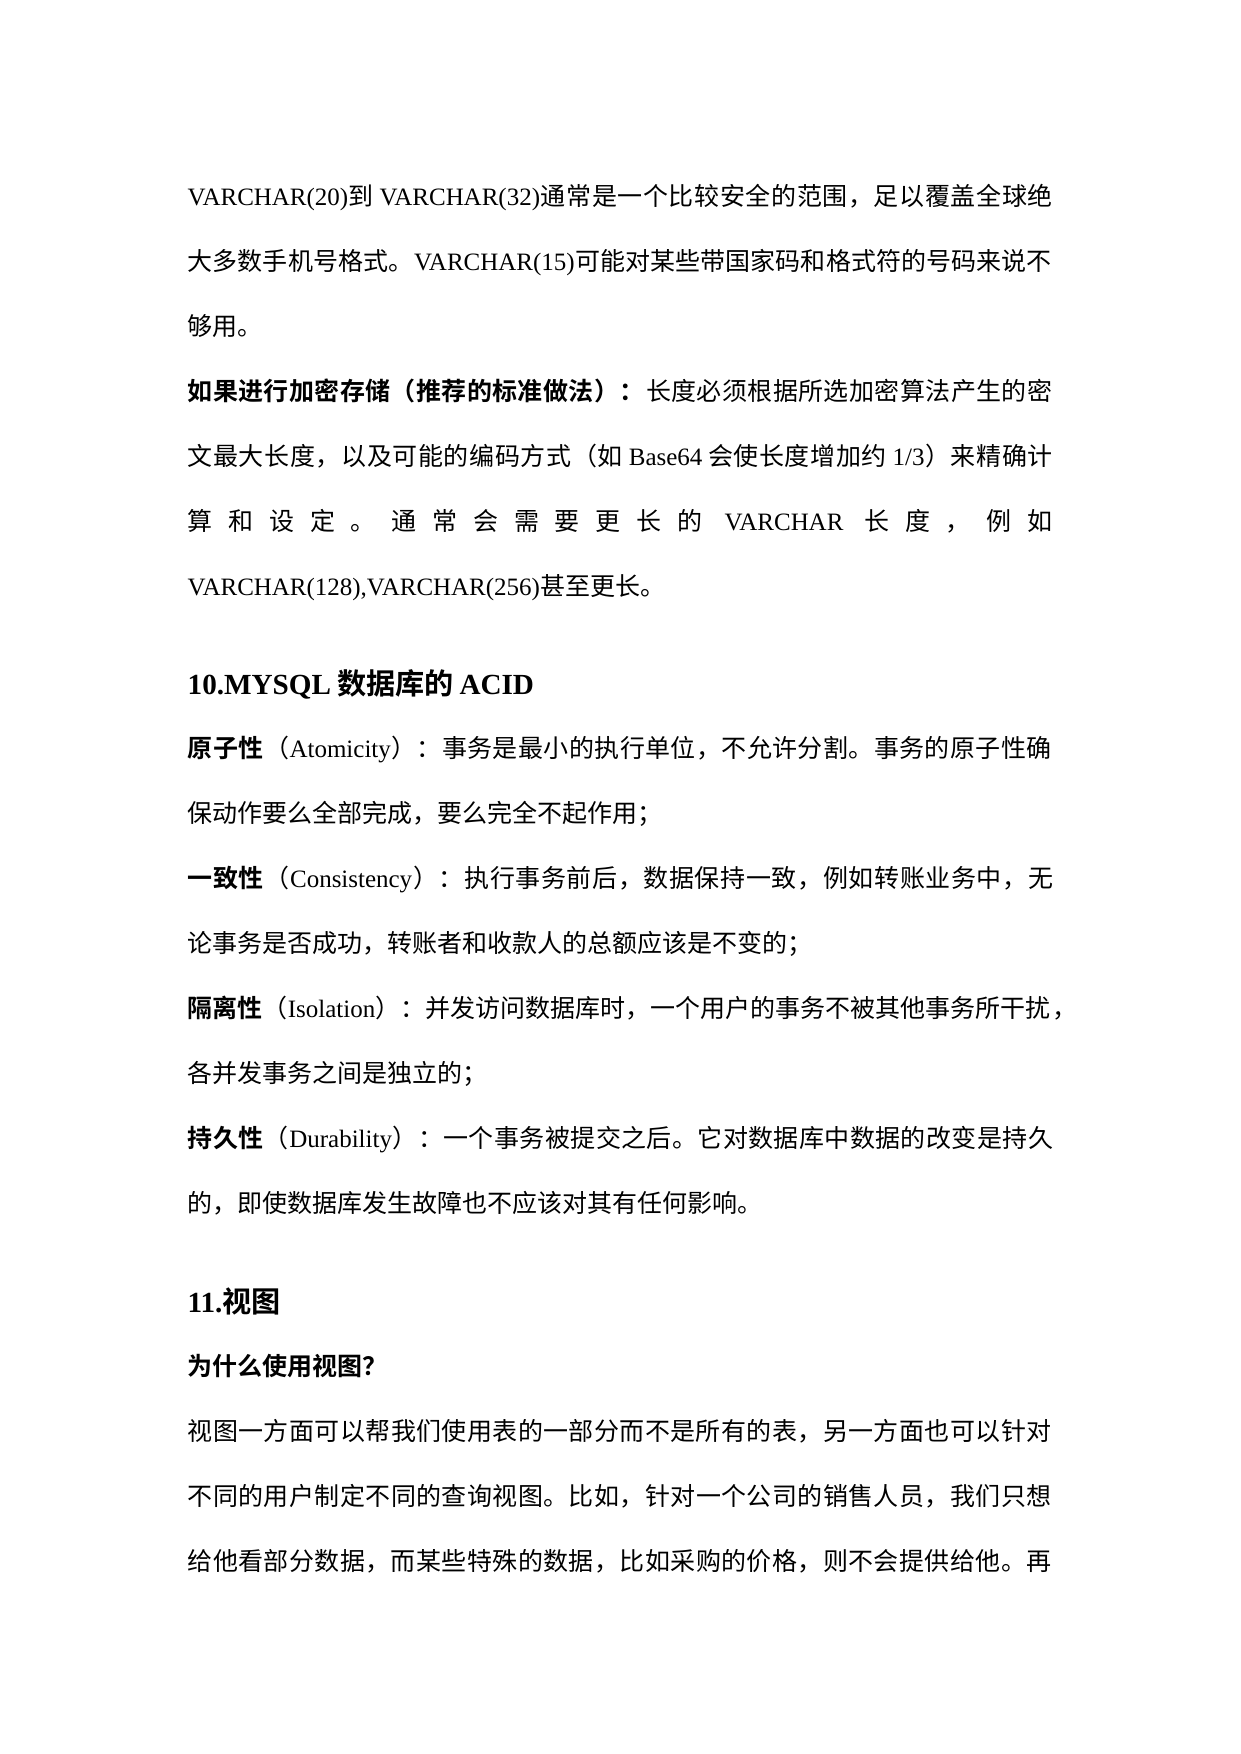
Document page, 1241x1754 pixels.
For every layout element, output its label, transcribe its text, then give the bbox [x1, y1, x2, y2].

text 原子性（Atomicity）：事务是最小的执行单位，不允许分割。事务的原子性确保动作要么全部完成，要么完全不起作用； [187, 714, 1053, 844]
text 隔离性（Isolation）：并发访问数据库时，一个用户的事务不被其他事务所干扰，各并发事务之间是独立的； [187, 974, 1053, 1104]
text 持久性（Durability）：一个事务被提交之后。它对数据库中数据的改变是持久的，即使数据库发生故障也不应该对其有任何影响。 [187, 1104, 1053, 1234]
text 一致性（Consistency）：执行事务前后，数据保持一致，例如转账业务中，无论事务是否成功，转账者和收款人的总额应该是不变的； [187, 844, 1053, 974]
text 如果进行加密存储（推荐的标准做法）：长度必须根据所选加密算法产生的密文最大长度，以及可能的编码方式（如Base64会使长度增加约1/3）来精确计算和设定。通常会需要更长的VARCHAR长度，例如VARCHAR(128),VARCHAR(256)甚至更长。 [187, 357, 1053, 617]
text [187, 1397, 1053, 1592]
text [187, 162, 1053, 357]
subtitle 11.视图 [187, 1267, 1053, 1332]
subtitle 10.MYSQL数据库的ACID [187, 649, 1053, 714]
subtitle 为什么使用视图？ [187, 1332, 1053, 1397]
